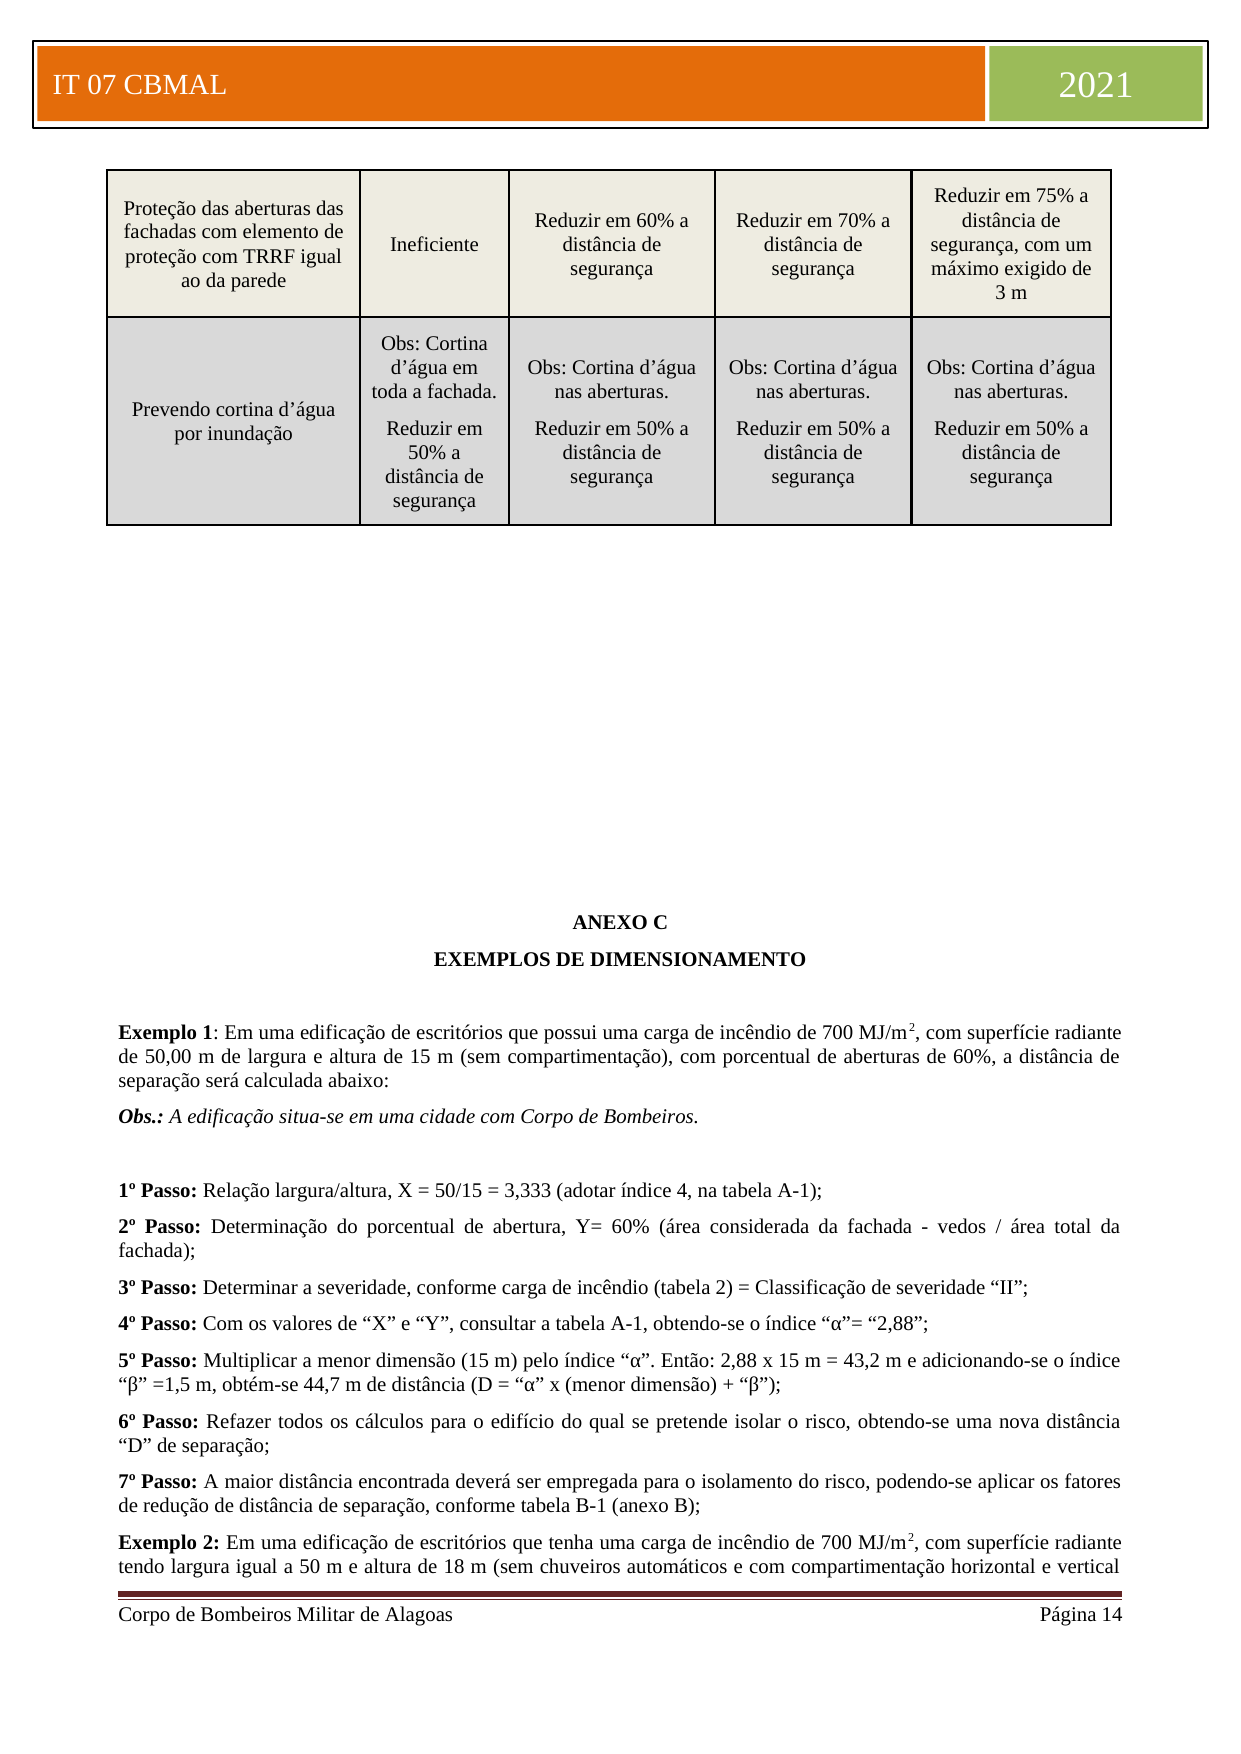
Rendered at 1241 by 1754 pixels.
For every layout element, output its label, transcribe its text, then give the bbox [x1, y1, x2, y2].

table_cell Prevendo cortina d’água por inundação [108, 318, 359, 524]
text 1º Passo: Relação largura/altura, X = 50/15 = 3,333 (adotar índice 4, na tabela A-1); [118, 1178, 1122, 1202]
table_cell Reduzir em 75% a distância de segurança, com um máximo exigido de 3 m [913, 171, 1110, 316]
table_cell Reduzir em 60% a distância de segurança [510, 171, 714, 316]
text Obs.: A edificação situa-se em uma cidade com Corpo de Bombeiros. [118, 1104, 1122, 1128]
text EXEMPLOS DE DIMENSIONAMENTO [118, 947, 1122, 971]
text 7º Passo: A maior distância encontrada deverá ser empregada para o isolamento do risco, podendo-se aplicar os fatores de redução de distância de separação, conforme tabela B-1 (anexo B); [118, 1469, 1122, 1517]
table_cell Obs: Cortina d’água nas aberturas. Reduzir em 50% a distância de segurança [510, 318, 714, 524]
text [118, 1530, 1122, 1578]
table_cell Obs: Cortina d’água nas aberturas. Reduzir em 50% a distância de segurança [716, 318, 910, 524]
text 2º Passo: Determinação do porcentual de abertura, Y= 60% (área considerada da fachada - vedos / área total da fachada); [118, 1214, 1122, 1262]
text 3º Passo: Determinar a severidade, conforme carga de incêndio (tabela 2) = Classificação de severidade “II”; [118, 1275, 1122, 1299]
table_cell Obs: Cortina d’água nas aberturas. Reduzir em 50% a distância de segurança [913, 318, 1110, 524]
table_cell Ineficiente [361, 171, 508, 316]
text 5º Passo: Multiplicar a menor dimensão (15 m) pelo índice “α”. Então: 2,88 x 15 m = 43,2 m e adicionando-se o índice “β” =1,5 m, obtém-se 44,7 m de distância (D = “α” x (menor dimensão) + “β”); [118, 1348, 1122, 1396]
text 4º Passo: Com os valores de “X” e “Y”, consultar a tabela A-1, obtendo-se o índice “α”= “2,88”; [118, 1311, 1122, 1335]
table_cell Proteção das aberturas das fachadas com elemento de proteção com TRRF igual ao da parede [108, 171, 359, 316]
text 6º Passo: Refazer todos os cálculos para o edifício do qual se pretende isolar o risco, obtendo-se uma nova distância “D” de separação; [118, 1408, 1122, 1457]
text Exemplo 1: Em uma edificação de escritórios que possui uma carga de incêndio de 700 MJ/m2, com superfície radiante de 50,00 m de largura e altura de 15 m (sem compartimentação), com porcentual de aberturas de 60%, a distância de separação será calculada abaixo: [118, 1020, 1122, 1092]
table_cell Reduzir em 70% a distância de segurança [716, 171, 910, 316]
table_cell Obs: Cortina d’água em toda a fachada. Reduzir em 50% a distância de segurança [361, 318, 508, 524]
text ANEXO C [118, 910, 1122, 934]
